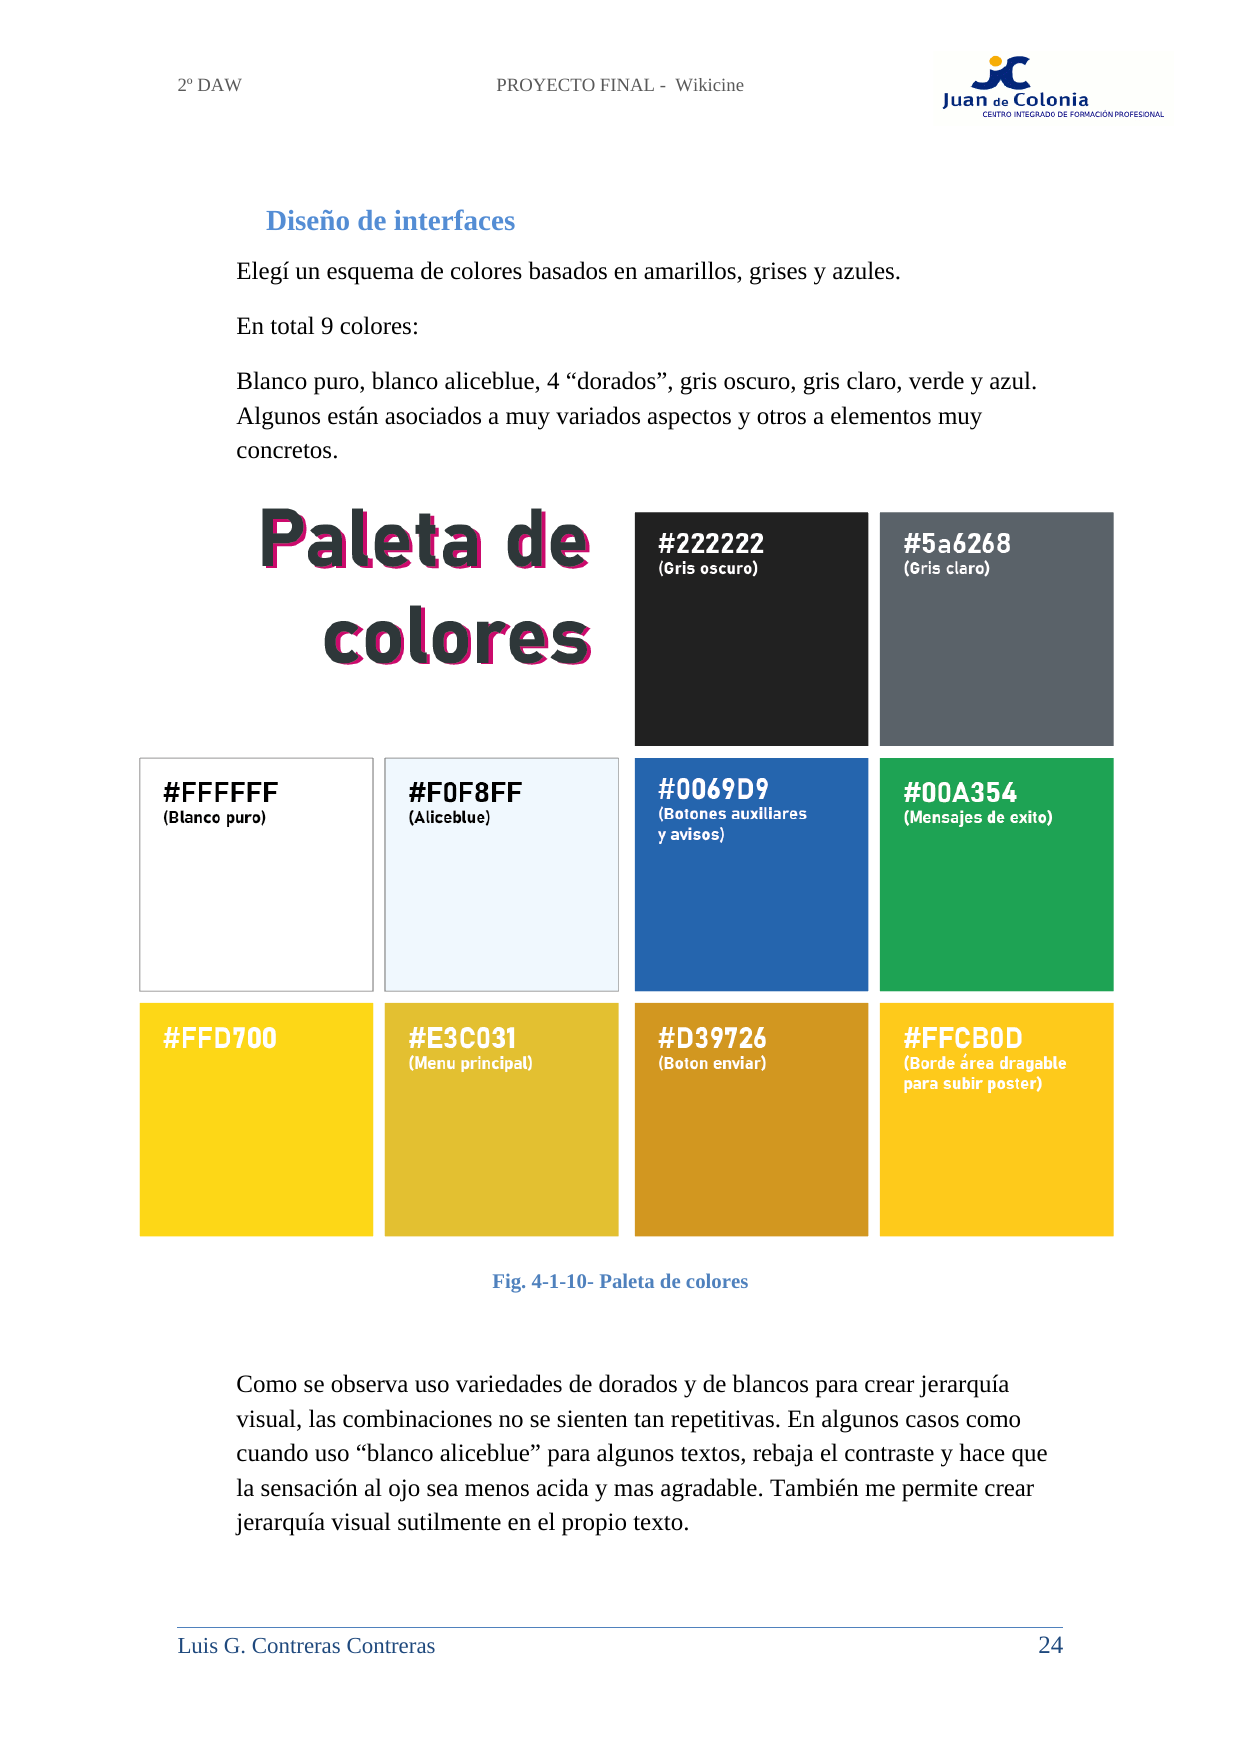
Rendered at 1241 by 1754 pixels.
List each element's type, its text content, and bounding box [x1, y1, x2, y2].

text Fig. 4-1-10- Paleta de colores [177, 1269, 1063, 1293]
text Blanco puro, blanco aliceblue, 4 “dorados”, gris oscuro, gris claro, verde y azul. Algunos están asociados a muy variados aspectos y otros a elementos muy concretos. [236, 366, 1063, 464]
text Como se observa uso variedades de dorados y de blancos para crear jerarquía visual, las combinaciones no se sienten tan repetitivas. En algunos casos como cuando uso “blanco aliceblue” para algunos textos, rebaja el contraste y hace que la sensación al ojo sea menos acida y mas agradable. También me permite crear jerarquía visual sutilmente en el propio texto. [236, 1369, 1063, 1536]
subtitle Diseño de interfaces [236, 203, 1063, 237]
picture [933, 51, 1175, 126]
text En total 9 colores: [236, 311, 1063, 340]
text Elegí un esquema de colores basados en amarillos, grises y azules. [236, 256, 1063, 284]
picture [132, 490, 1122, 1243]
